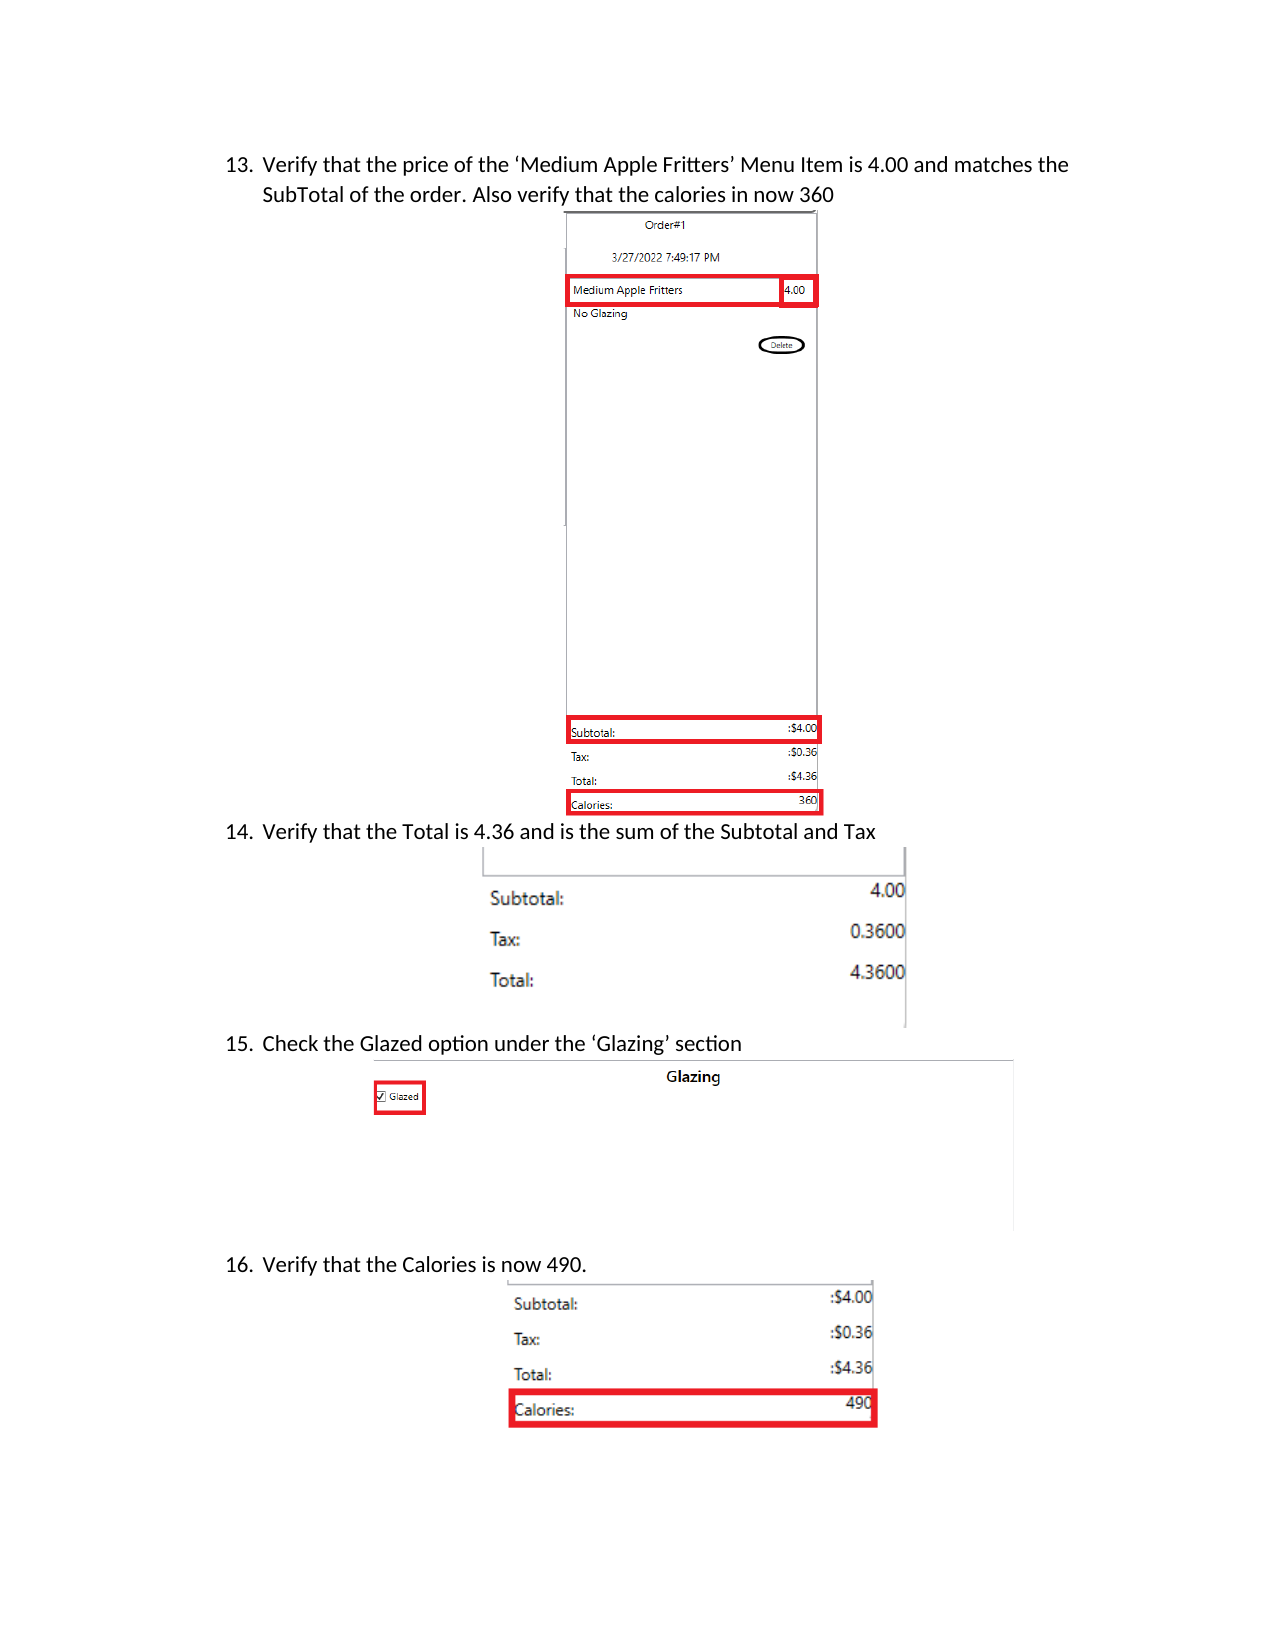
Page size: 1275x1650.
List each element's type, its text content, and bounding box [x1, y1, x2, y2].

list Verify that the Total is 4.36 and is the sum of the Subtotal and Tax [225, 817, 1125, 845]
picture [502, 1280, 886, 1432]
list Verify that the Calories is now 490. [225, 1250, 1125, 1278]
picture [563, 210, 824, 816]
list Check the Glazed option under the ‘Glazing’ section [225, 1029, 1125, 1057]
list Verify that the price of the ‘Medium Apple Fritters’ Menu Item is 4.00 and matches the SubTotal of the order. Also verify that the calories in now 360 [225, 150, 1125, 208]
picture [481, 847, 907, 1028]
picture [373, 1059, 1014, 1249]
